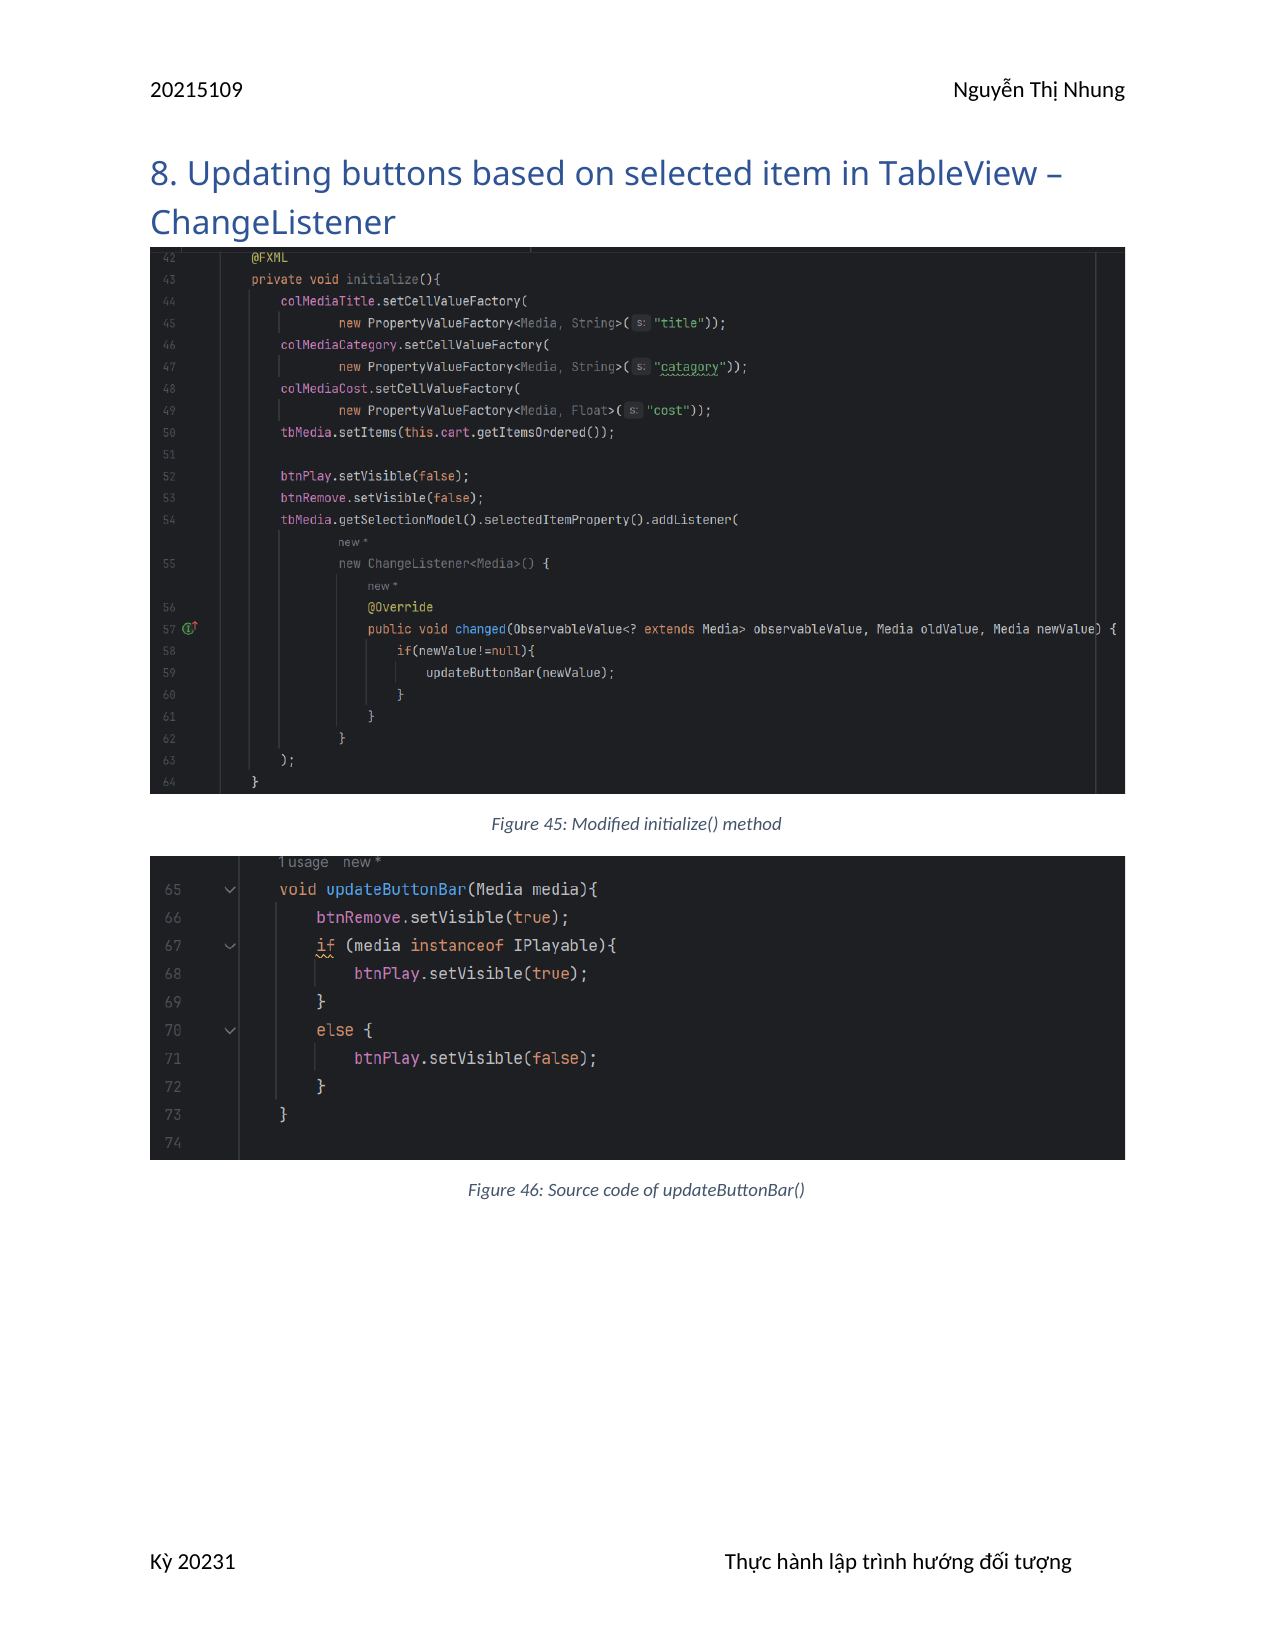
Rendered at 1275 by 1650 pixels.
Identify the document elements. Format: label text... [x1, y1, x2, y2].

picture [150, 247, 1125, 794]
picture [150, 856, 1125, 1160]
subtitle 8. Updating buttons based on selected item in TableView – ChangeListener [150, 150, 1125, 244]
